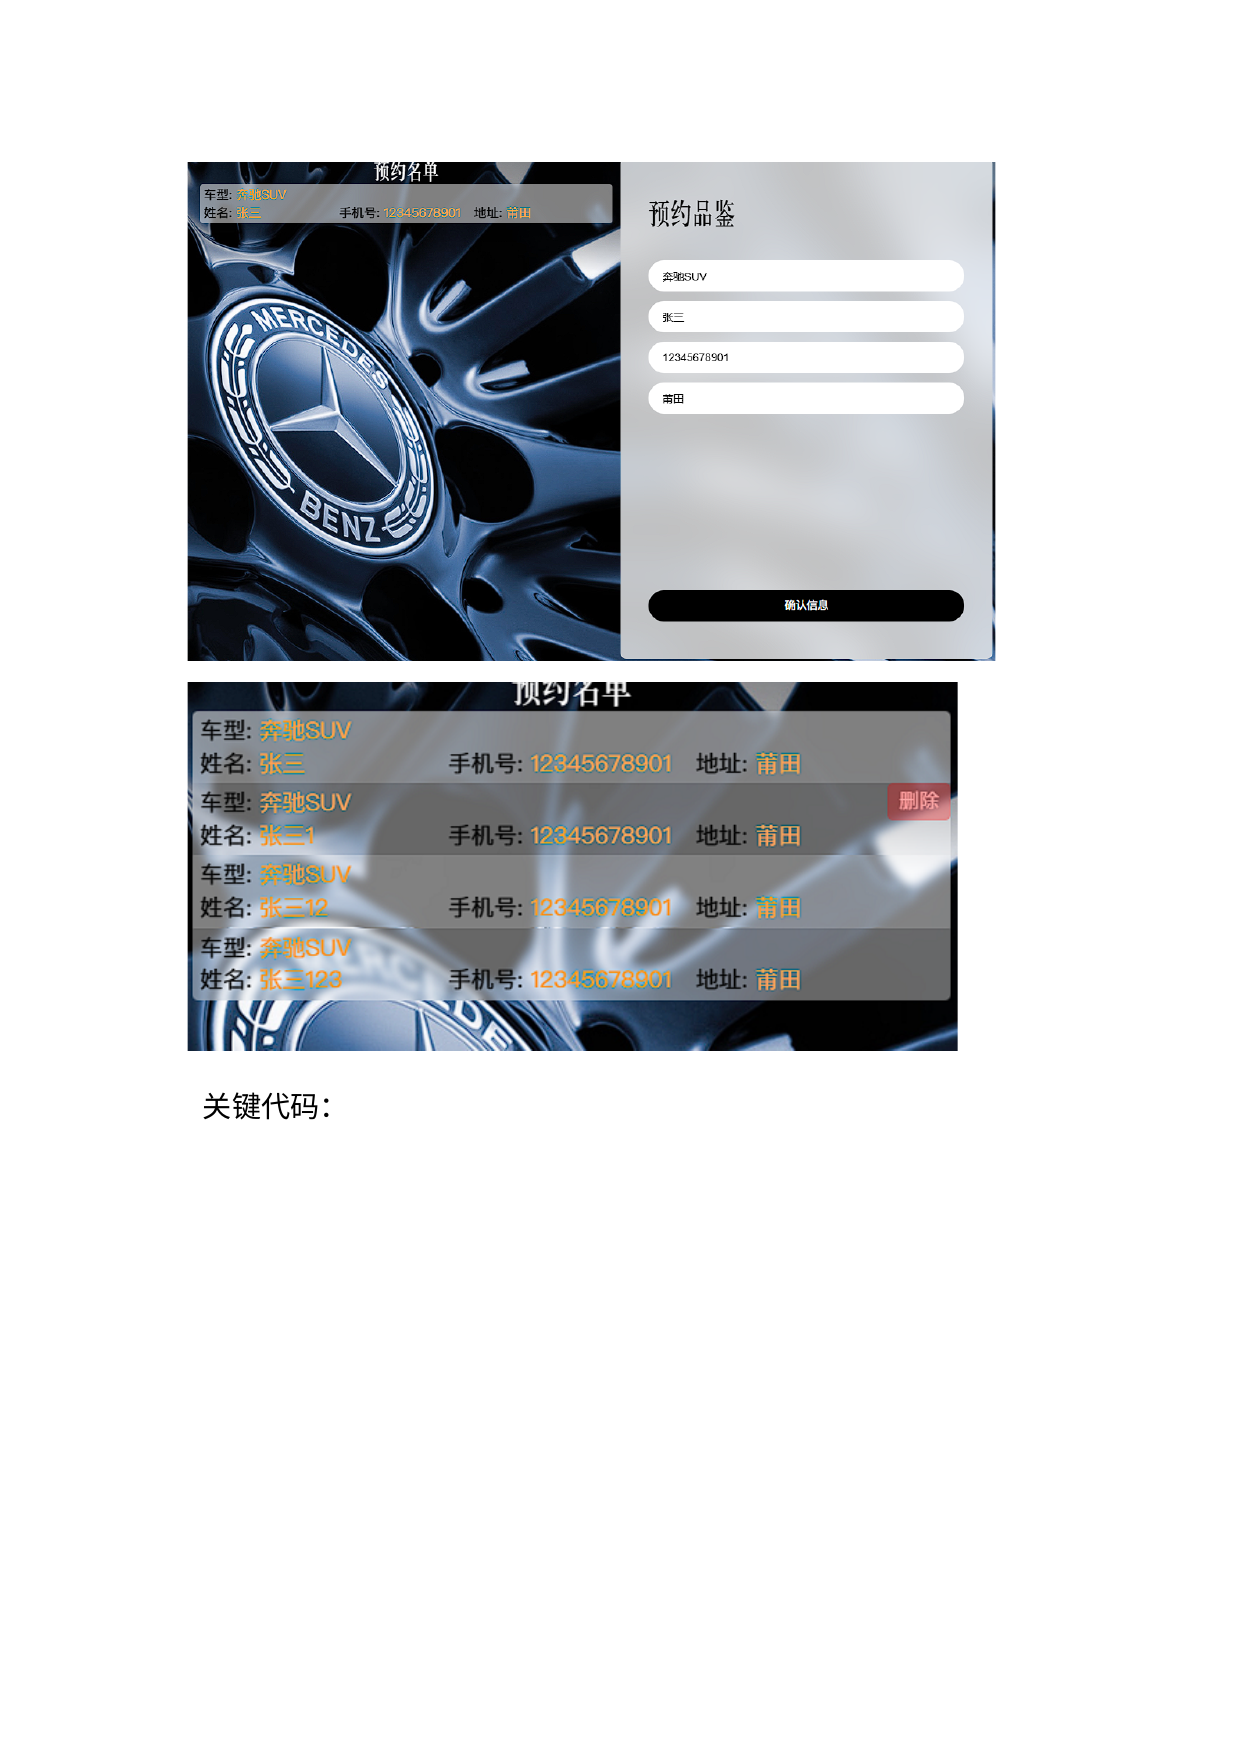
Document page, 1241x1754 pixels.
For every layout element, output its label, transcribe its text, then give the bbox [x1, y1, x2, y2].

picture [187, 162, 996, 661]
text 关键代码： [187, 1072, 1053, 1137]
picture [187, 682, 958, 1051]
